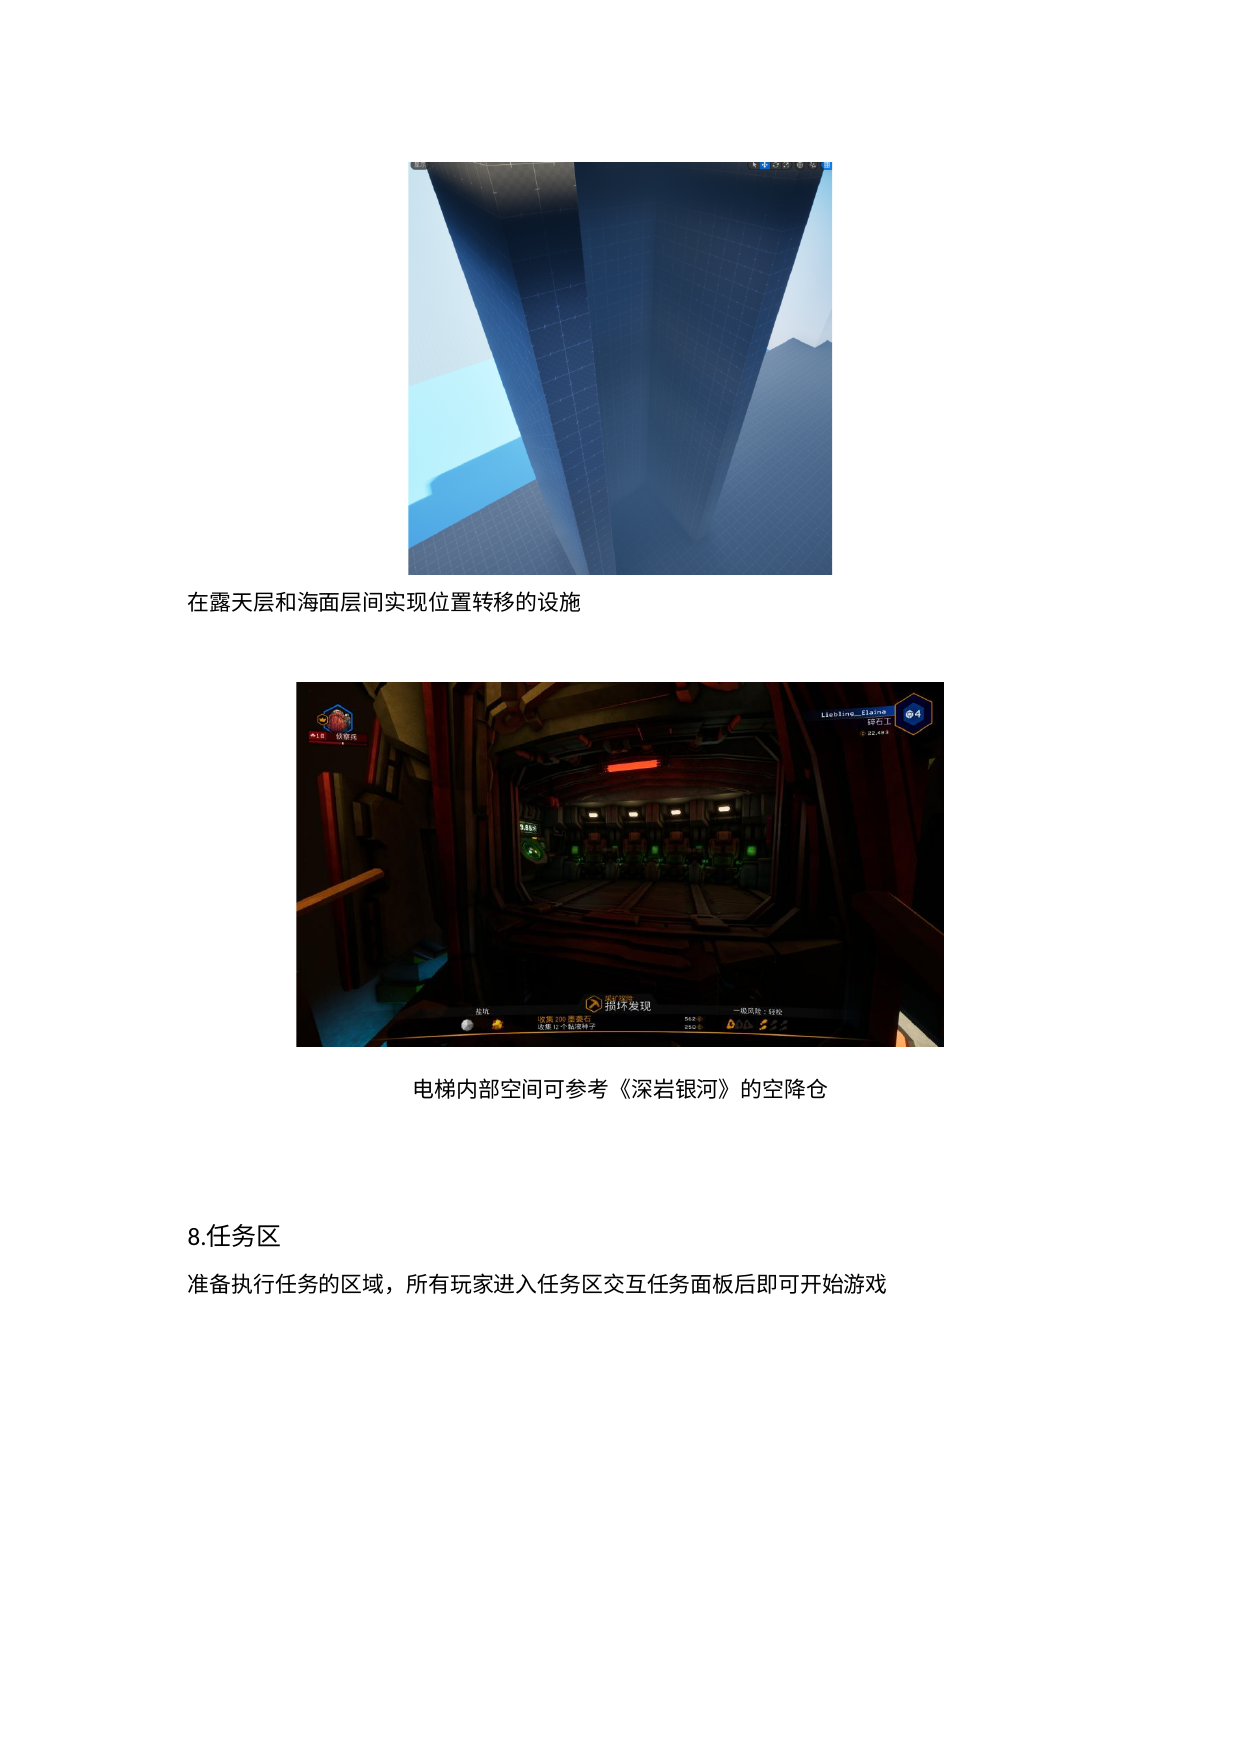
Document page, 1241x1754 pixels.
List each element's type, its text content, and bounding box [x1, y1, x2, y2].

list 准备执行任务的区域，所有玩家进入任务区交互任务面板后即可开始游戏 [187, 1267, 1053, 1299]
picture [296, 682, 944, 1047]
picture [408, 162, 833, 575]
picture [338, 1040, 344, 1047]
list 电梯内部空间可参考《深岩银河》的空降仓 [187, 1072, 1053, 1104]
list 在露天层和海面层间实现位置转移的设施 [187, 584, 1053, 617]
list 8.任务区 [187, 1202, 1053, 1267]
